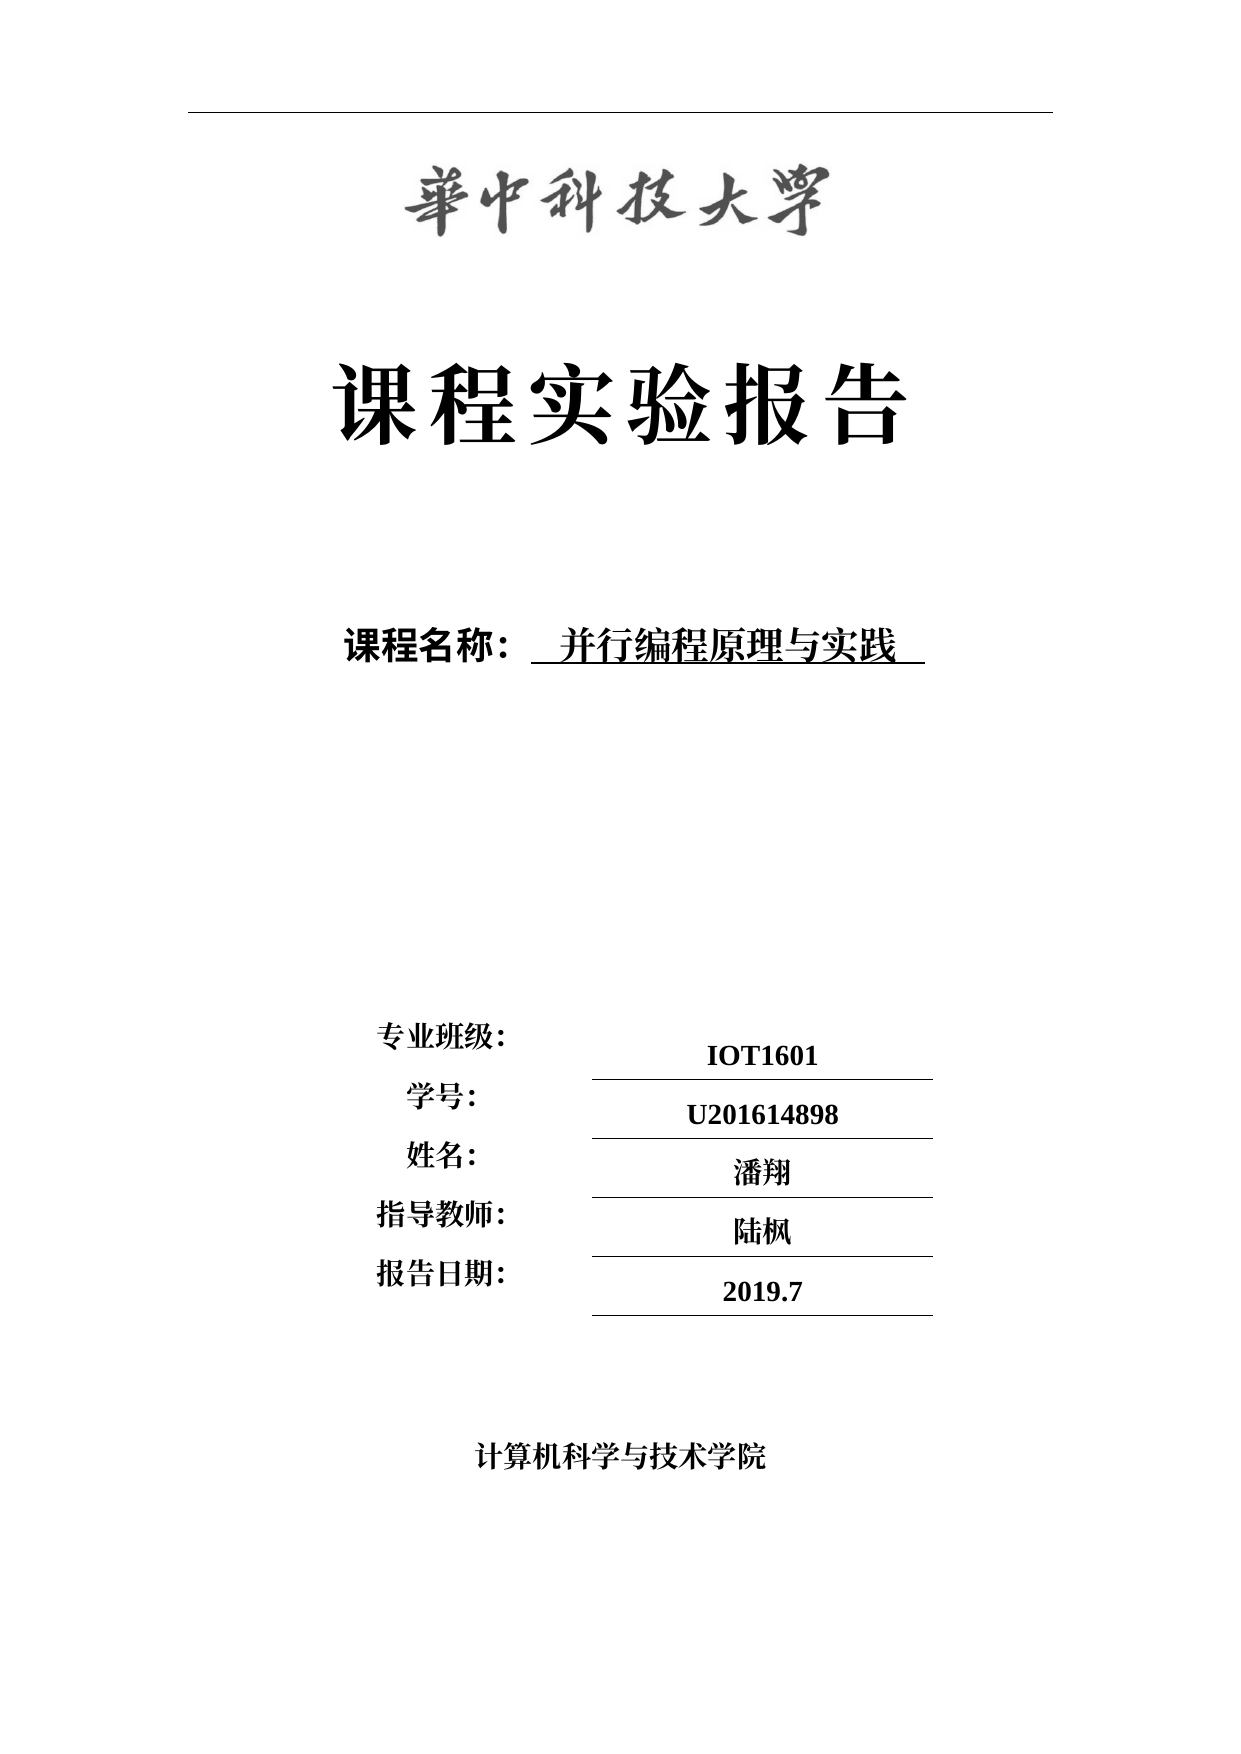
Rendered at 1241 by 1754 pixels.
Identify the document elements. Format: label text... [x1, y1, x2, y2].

table_header IOT1601 [592, 1020, 933, 1079]
text 课程名称： 并行编程原理与实践 [187, 609, 1053, 677]
table_cell U201614898 [592, 1080, 933, 1138]
table_cell 学号： [307, 1079, 592, 1138]
text 计算机科学与技术学院 [187, 1439, 1053, 1473]
text 课 程 实 验 报 告 [187, 355, 1053, 457]
table_cell 指导教师： [307, 1197, 592, 1256]
table_cell 报告日期： [307, 1256, 592, 1315]
table_cell 潘翔 [592, 1139, 933, 1197]
table_cell 2019.7 [592, 1257, 933, 1315]
table_header 专业班级： [307, 1020, 592, 1079]
table_cell 陆枫 [592, 1198, 933, 1256]
table_cell 姓名： [307, 1138, 592, 1197]
